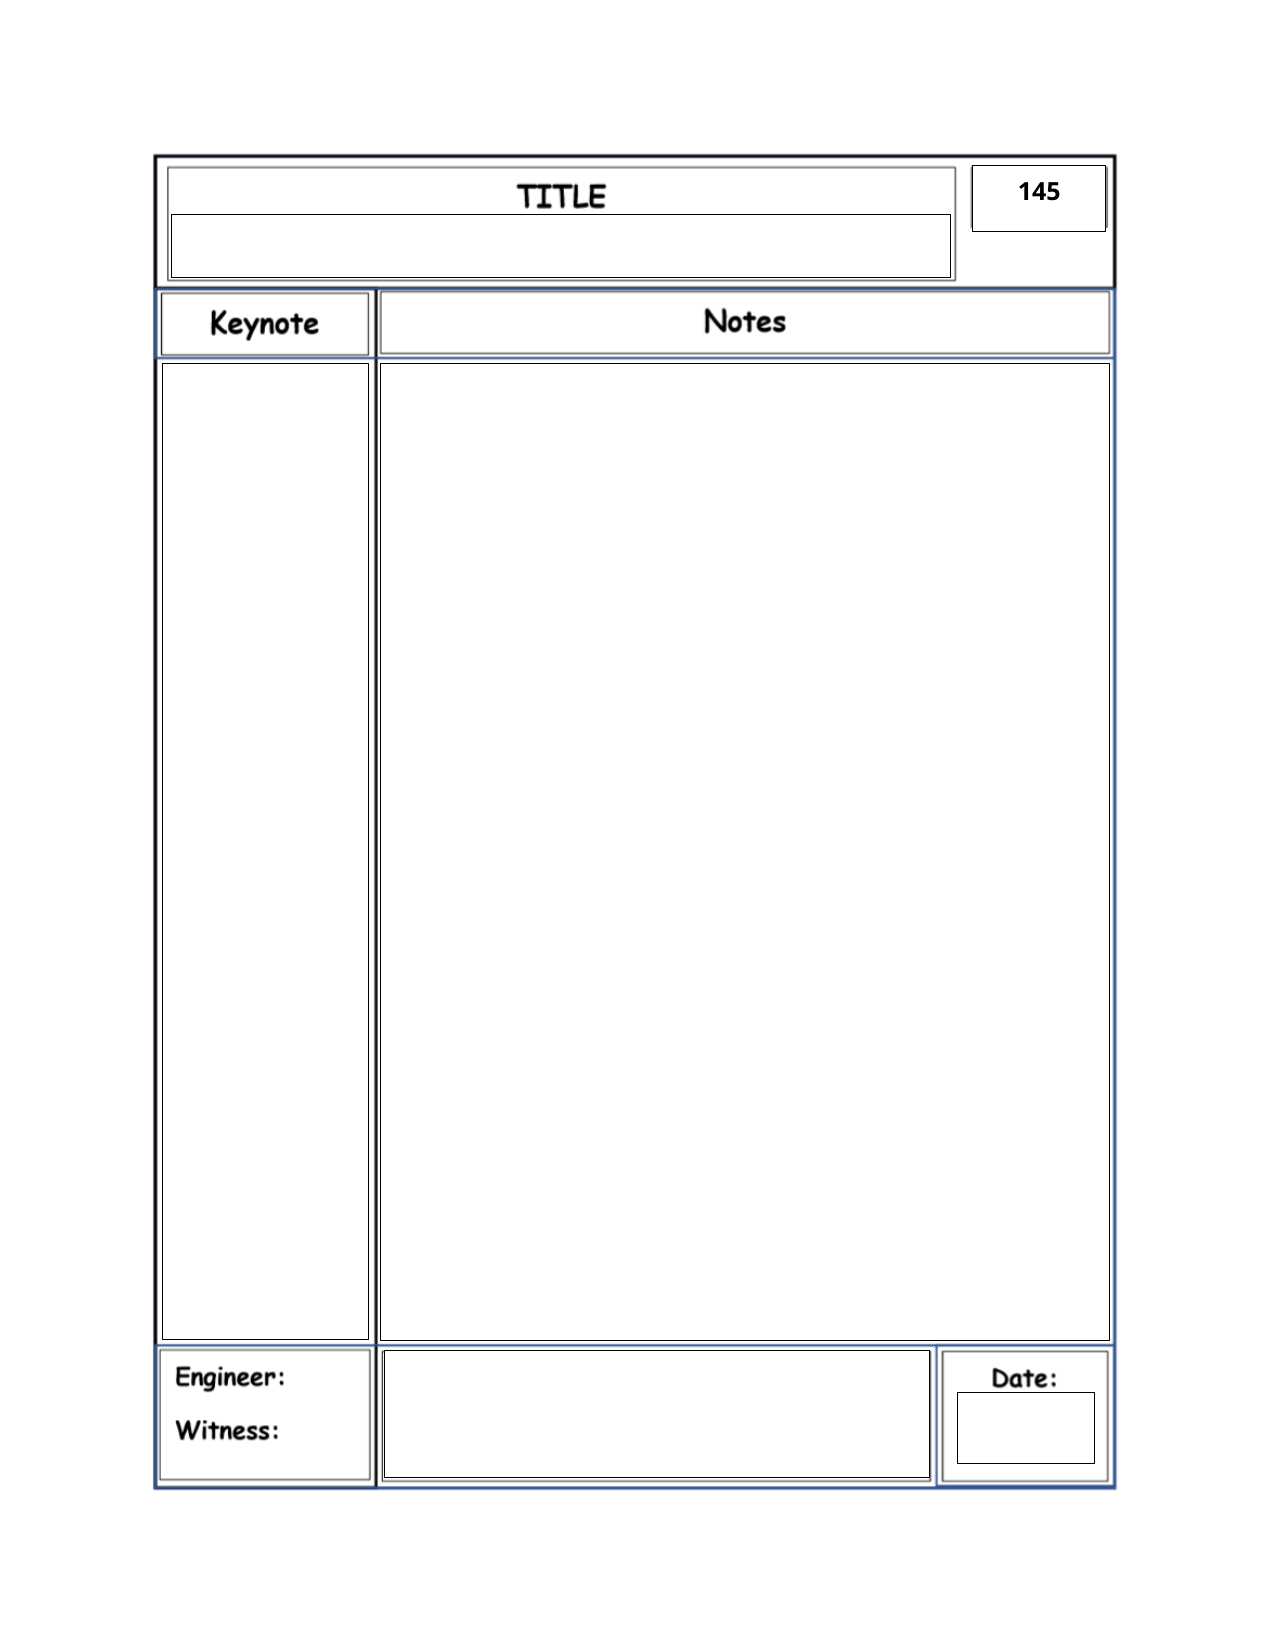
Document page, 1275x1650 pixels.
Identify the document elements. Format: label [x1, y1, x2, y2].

picture [150, 150, 1133, 1501]
